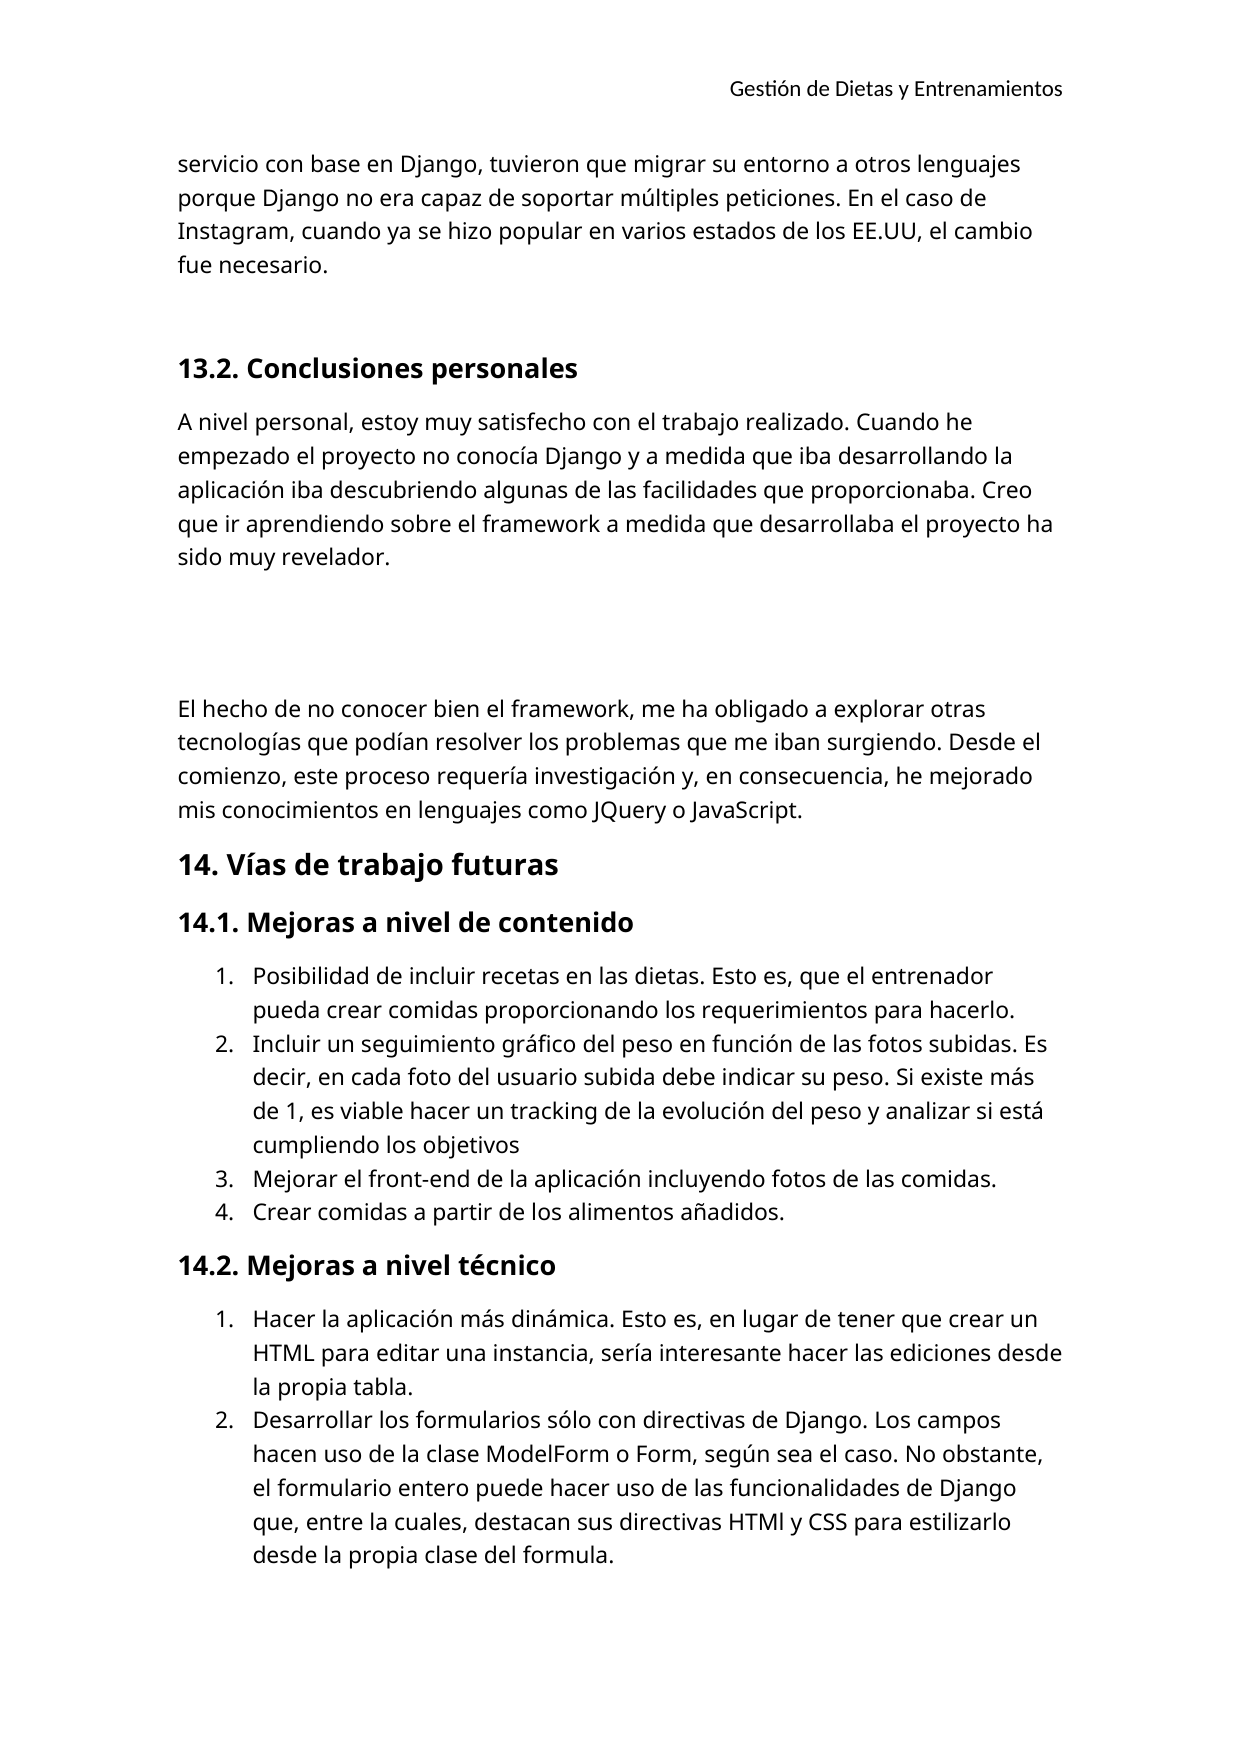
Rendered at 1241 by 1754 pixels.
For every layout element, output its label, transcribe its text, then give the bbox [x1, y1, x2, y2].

text 14. Vías de trabajo futuras [177, 844, 1063, 884]
text 14.2. Mejoras a nivel técnico [177, 1247, 1063, 1284]
text 14.1. Mejoras a nivel de contenido [177, 904, 1063, 941]
list Mejorar el front-end de la aplicación incluyendo fotos de las comidas. [215, 1163, 1063, 1194]
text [177, 148, 1063, 280]
list Hacer la aplicación más dinámica. Esto es, en lugar de tener que crear un HTML para editar una instancia, sería interesante hacer las ediciones desde la propia tabla. [215, 1303, 1063, 1402]
text A nivel personal, estoy muy satisfecho con el trabajo realizado. Cuando he empezado el proyecto no conocía Django y a medida que iba desarrollando la aplicación iba descubriendo algunas de las facilidades que proporcionaba. Creo que ir aprendiendo sobre el framework a medida que desarrollaba el proyecto ha sido muy revelador. [177, 406, 1063, 572]
list Crear comidas a partir de los alimentos añadidos. [215, 1196, 1063, 1228]
text El hecho de no conocer bien el framework, me ha obligado a explorar otras tecnologías que podían resolver los problemas que me iban surgiendo. Desde el comienzo, este proceso requería investigación y, en consecuencia, he mejorado mis conocimientos en lenguajes como JQuery o JavaScript. [177, 692, 1063, 825]
list Posibilidad de incluir recetas en las dietas. Esto es, que el entrenador pueda crear comidas proporcionando los requerimientos para hacerlo. [215, 960, 1063, 1025]
list Desarrollar los formularios sólo con directivas de Django. Los campos hacen uso de la clase ModelForm o Form, según sea el caso. No obstante, el formulario entero puede hacer uso de las funcionalidades de Django que, entre la cuales, destacan sus directivas HTMl y CSS para estilizarlo desde la propia clase del formula. [215, 1404, 1063, 1571]
text 13.2. Conclusiones personales [177, 350, 1063, 387]
list Incluir un seguimiento gráfico del peso en función de las fotos subidas. Es decir, en cada foto del usuario subida debe indicar su peso. Si existe más de 1, es viable hacer un tracking de la evolución del peso y analizar si está cumpliendo los objetivos [215, 1028, 1063, 1160]
